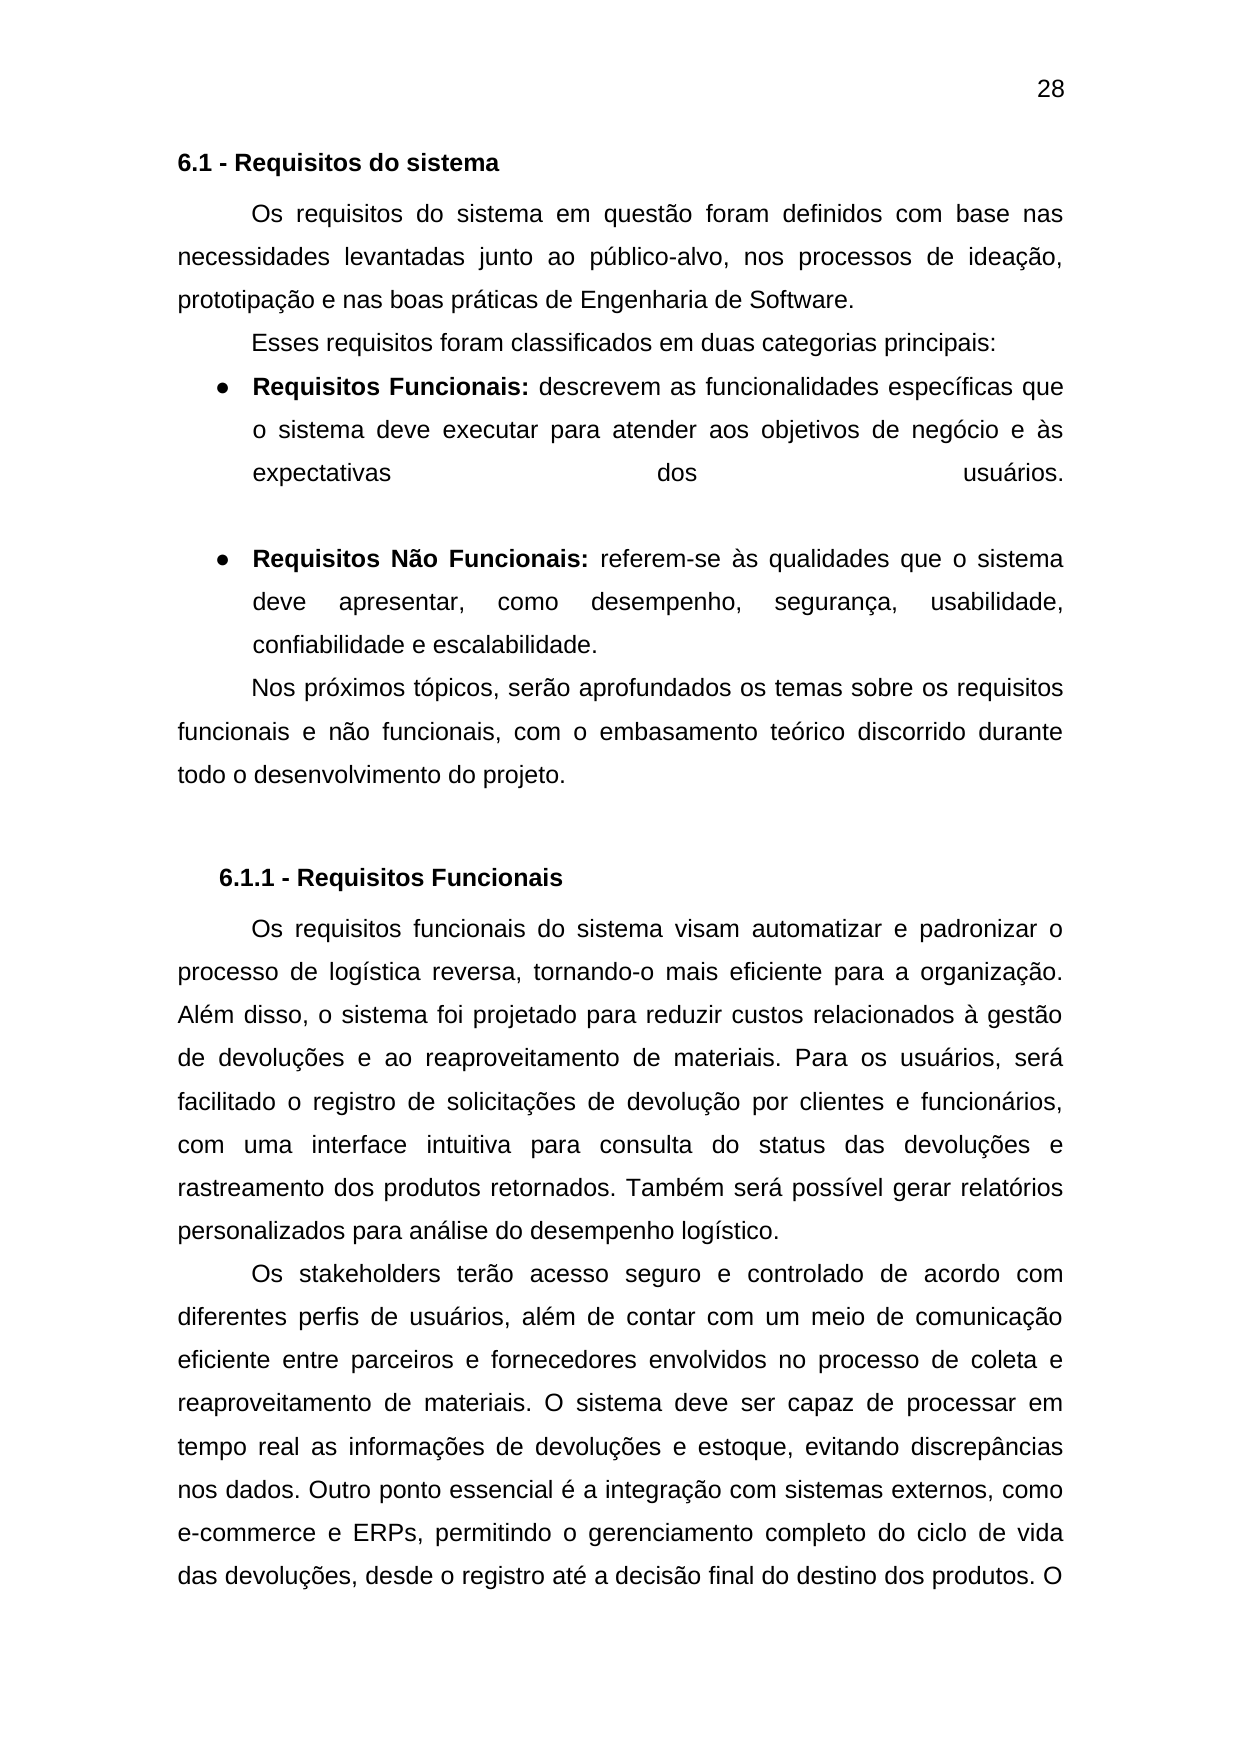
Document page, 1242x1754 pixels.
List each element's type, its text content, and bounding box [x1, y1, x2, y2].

list Requisitos Funcionais: descrevem as funcionalidades específicas que o sistema deve executar para atender aos objetivos de negócio e às expectativas dos usuários. [215, 372, 1064, 530]
text Os requisitos do sistema em questão foram definidos com base nas necessidades levantadas junto ao público-alvo, nos processos de ideação, prototipação e nas boas práticas de Engenharia de Software. [177, 199, 1064, 314]
text Os requisitos funcionais do sistema visam automatizar e padronizar o processo de logística reversa, tornando-o mais eficiente para a organização. Além disso, o sistema foi projetado para reduzir custos relacionados à gestão de devoluções e ao reaproveitamento de materiais. Para os usuários, será facilitado o registro de solicitações de devolução por clientes e funcionários, com uma interface intuitiva para consulta do status das devoluções e rastreamento dos produtos retornados. Também será possível gerar relatórios personalizados para análise do desempenho logístico. [177, 914, 1064, 1245]
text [177, 1259, 1064, 1590]
list Requisitos Não Funcionais: referem-se às qualidades que o sistema deve apresentar, como desempenho, segurança, usabilidade, confiabilidade e escalabilidade. [215, 544, 1064, 659]
text Nos próximos tópicos, serão aprofundados os temas sobre os requisitos funcionais e não funcionais, com o embasamento teórico discorrido durante todo o desenvolvimento do projeto. [177, 673, 1064, 788]
subtitle 6.1.1 - Requisitos Funcionais [219, 863, 1064, 891]
subtitle 6.1 - Requisitos do sistema [177, 148, 1064, 176]
text Esses requisitos foram classificados em duas categorias principais: [177, 328, 1064, 357]
